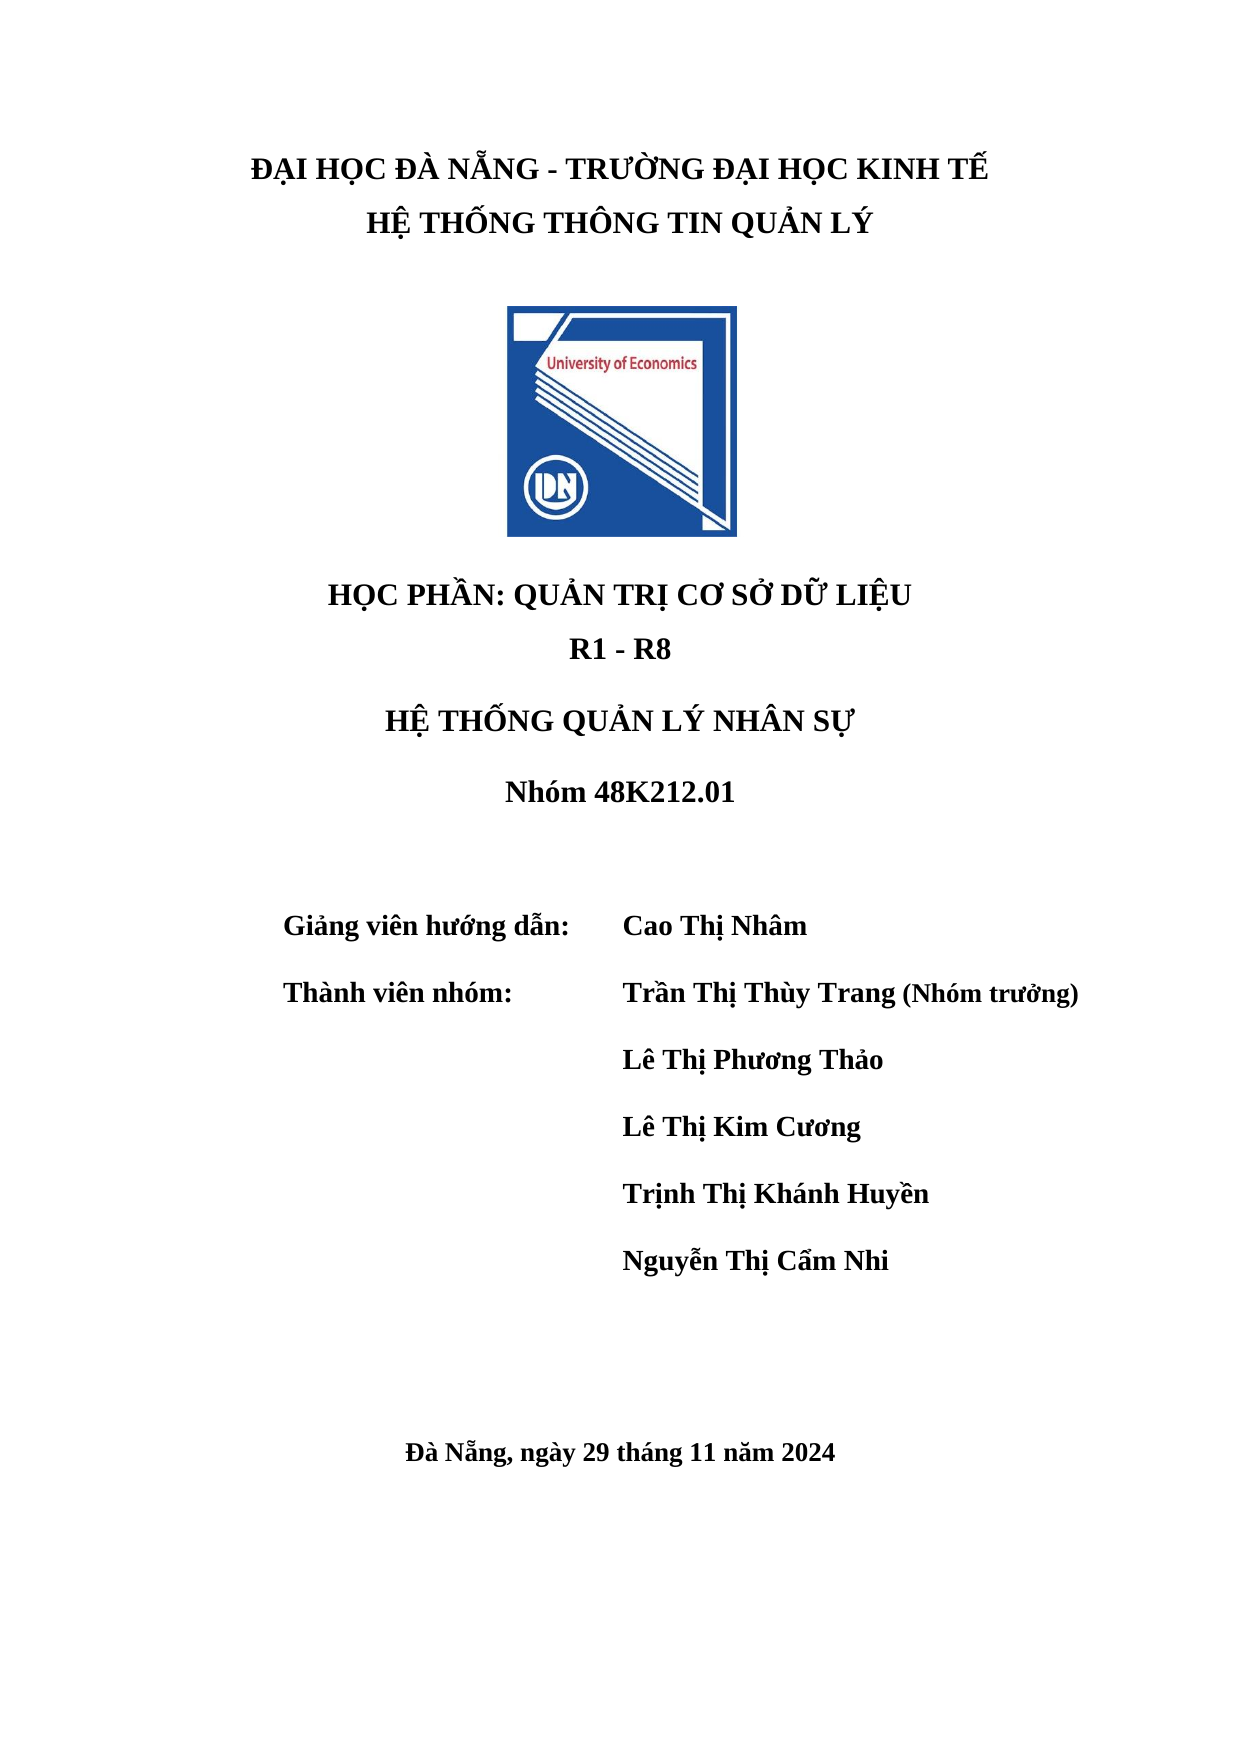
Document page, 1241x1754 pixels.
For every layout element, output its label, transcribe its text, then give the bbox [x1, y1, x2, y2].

text HỆ THỐNG QUẢN LÝ NHÂN SỰ [150, 702, 1090, 738]
text Lê Thị Phương Thảo [150, 1042, 1090, 1076]
text R1 - R8 [150, 630, 1090, 666]
text Thành viên nhóm: Trần Thị Thùy Trang (Nhóm trưởng) [150, 975, 1090, 1008]
text Đà Nẵng, ngày 29 tháng 11 năm 2024 [150, 1437, 1090, 1468]
text Nhóm 48K212.01 [150, 774, 1090, 810]
text Nguyễn Thị Cẩm Nhi [150, 1243, 1090, 1277]
text Trịnh Thị Khánh Huyền [150, 1176, 1090, 1210]
text Lê Thị Kim Cương [150, 1109, 1090, 1143]
text ĐẠI HỌC ĐÀ NẴNG - TRƯỜNG ĐẠI HỌC KINH TẾ [150, 150, 1090, 186]
text HỆ THỐNG THÔNG TIN QUẢN LÝ [150, 204, 1090, 240]
picture [400, 306, 840, 537]
text HỌC PHẦN: QUẢN TRỊ CƠ SỞ DỮ LIỆU [150, 576, 1090, 612]
text Giảng viên hướng dẫn: Cao Thị Nhâm [150, 908, 1090, 941]
